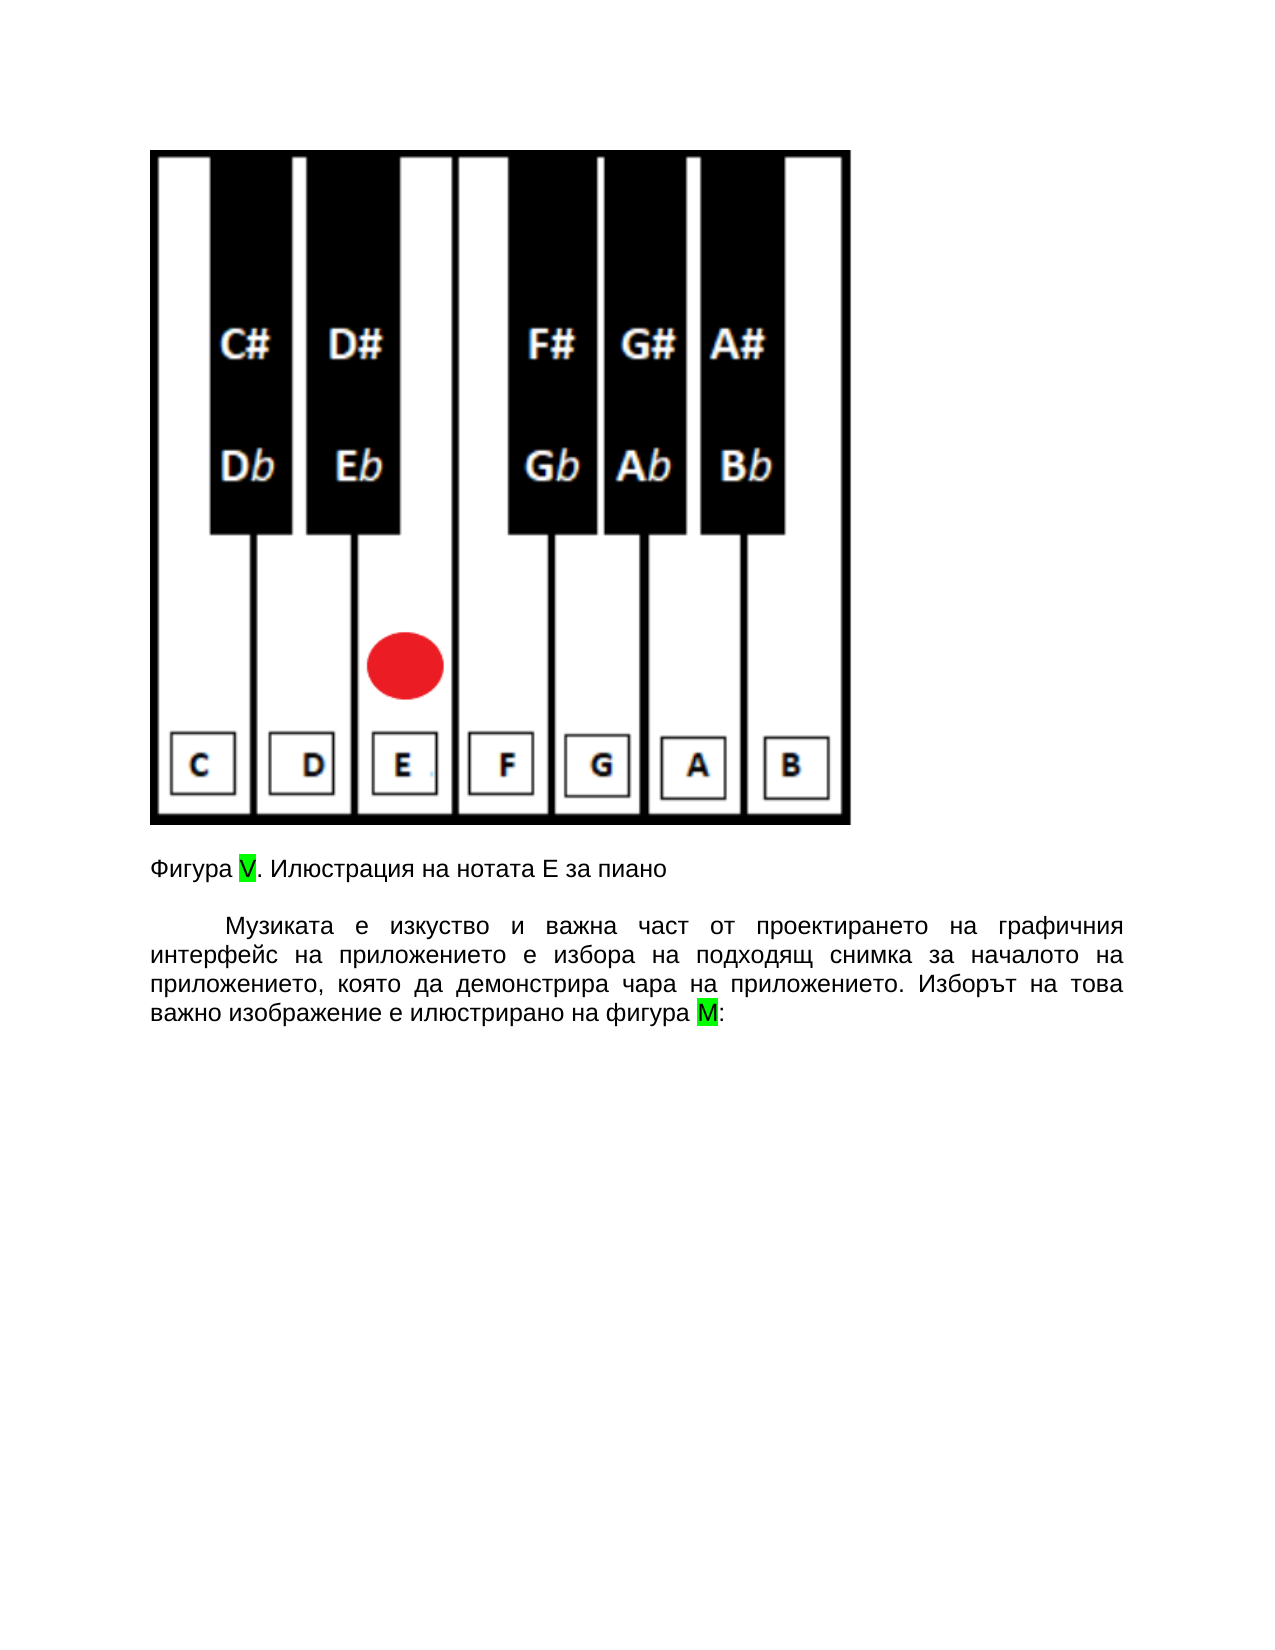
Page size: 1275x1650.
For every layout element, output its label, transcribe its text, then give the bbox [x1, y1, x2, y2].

text Музиката е изкуство и важна част от проектирането на графичния интерфейс на приложението е избора на подходящ снимка за началото на приложението, която да демонстрира чара на приложението. Изборът на това важно изображение е илюстрирано на фигура M: [150, 911, 1125, 1026]
text Фигура V. Илюстрация на нотата E за пиано [256, 854, 1125, 882]
picture [150, 150, 852, 825]
text Фигура V. Илюстрация на нотата E за пиано [150, 854, 239, 882]
